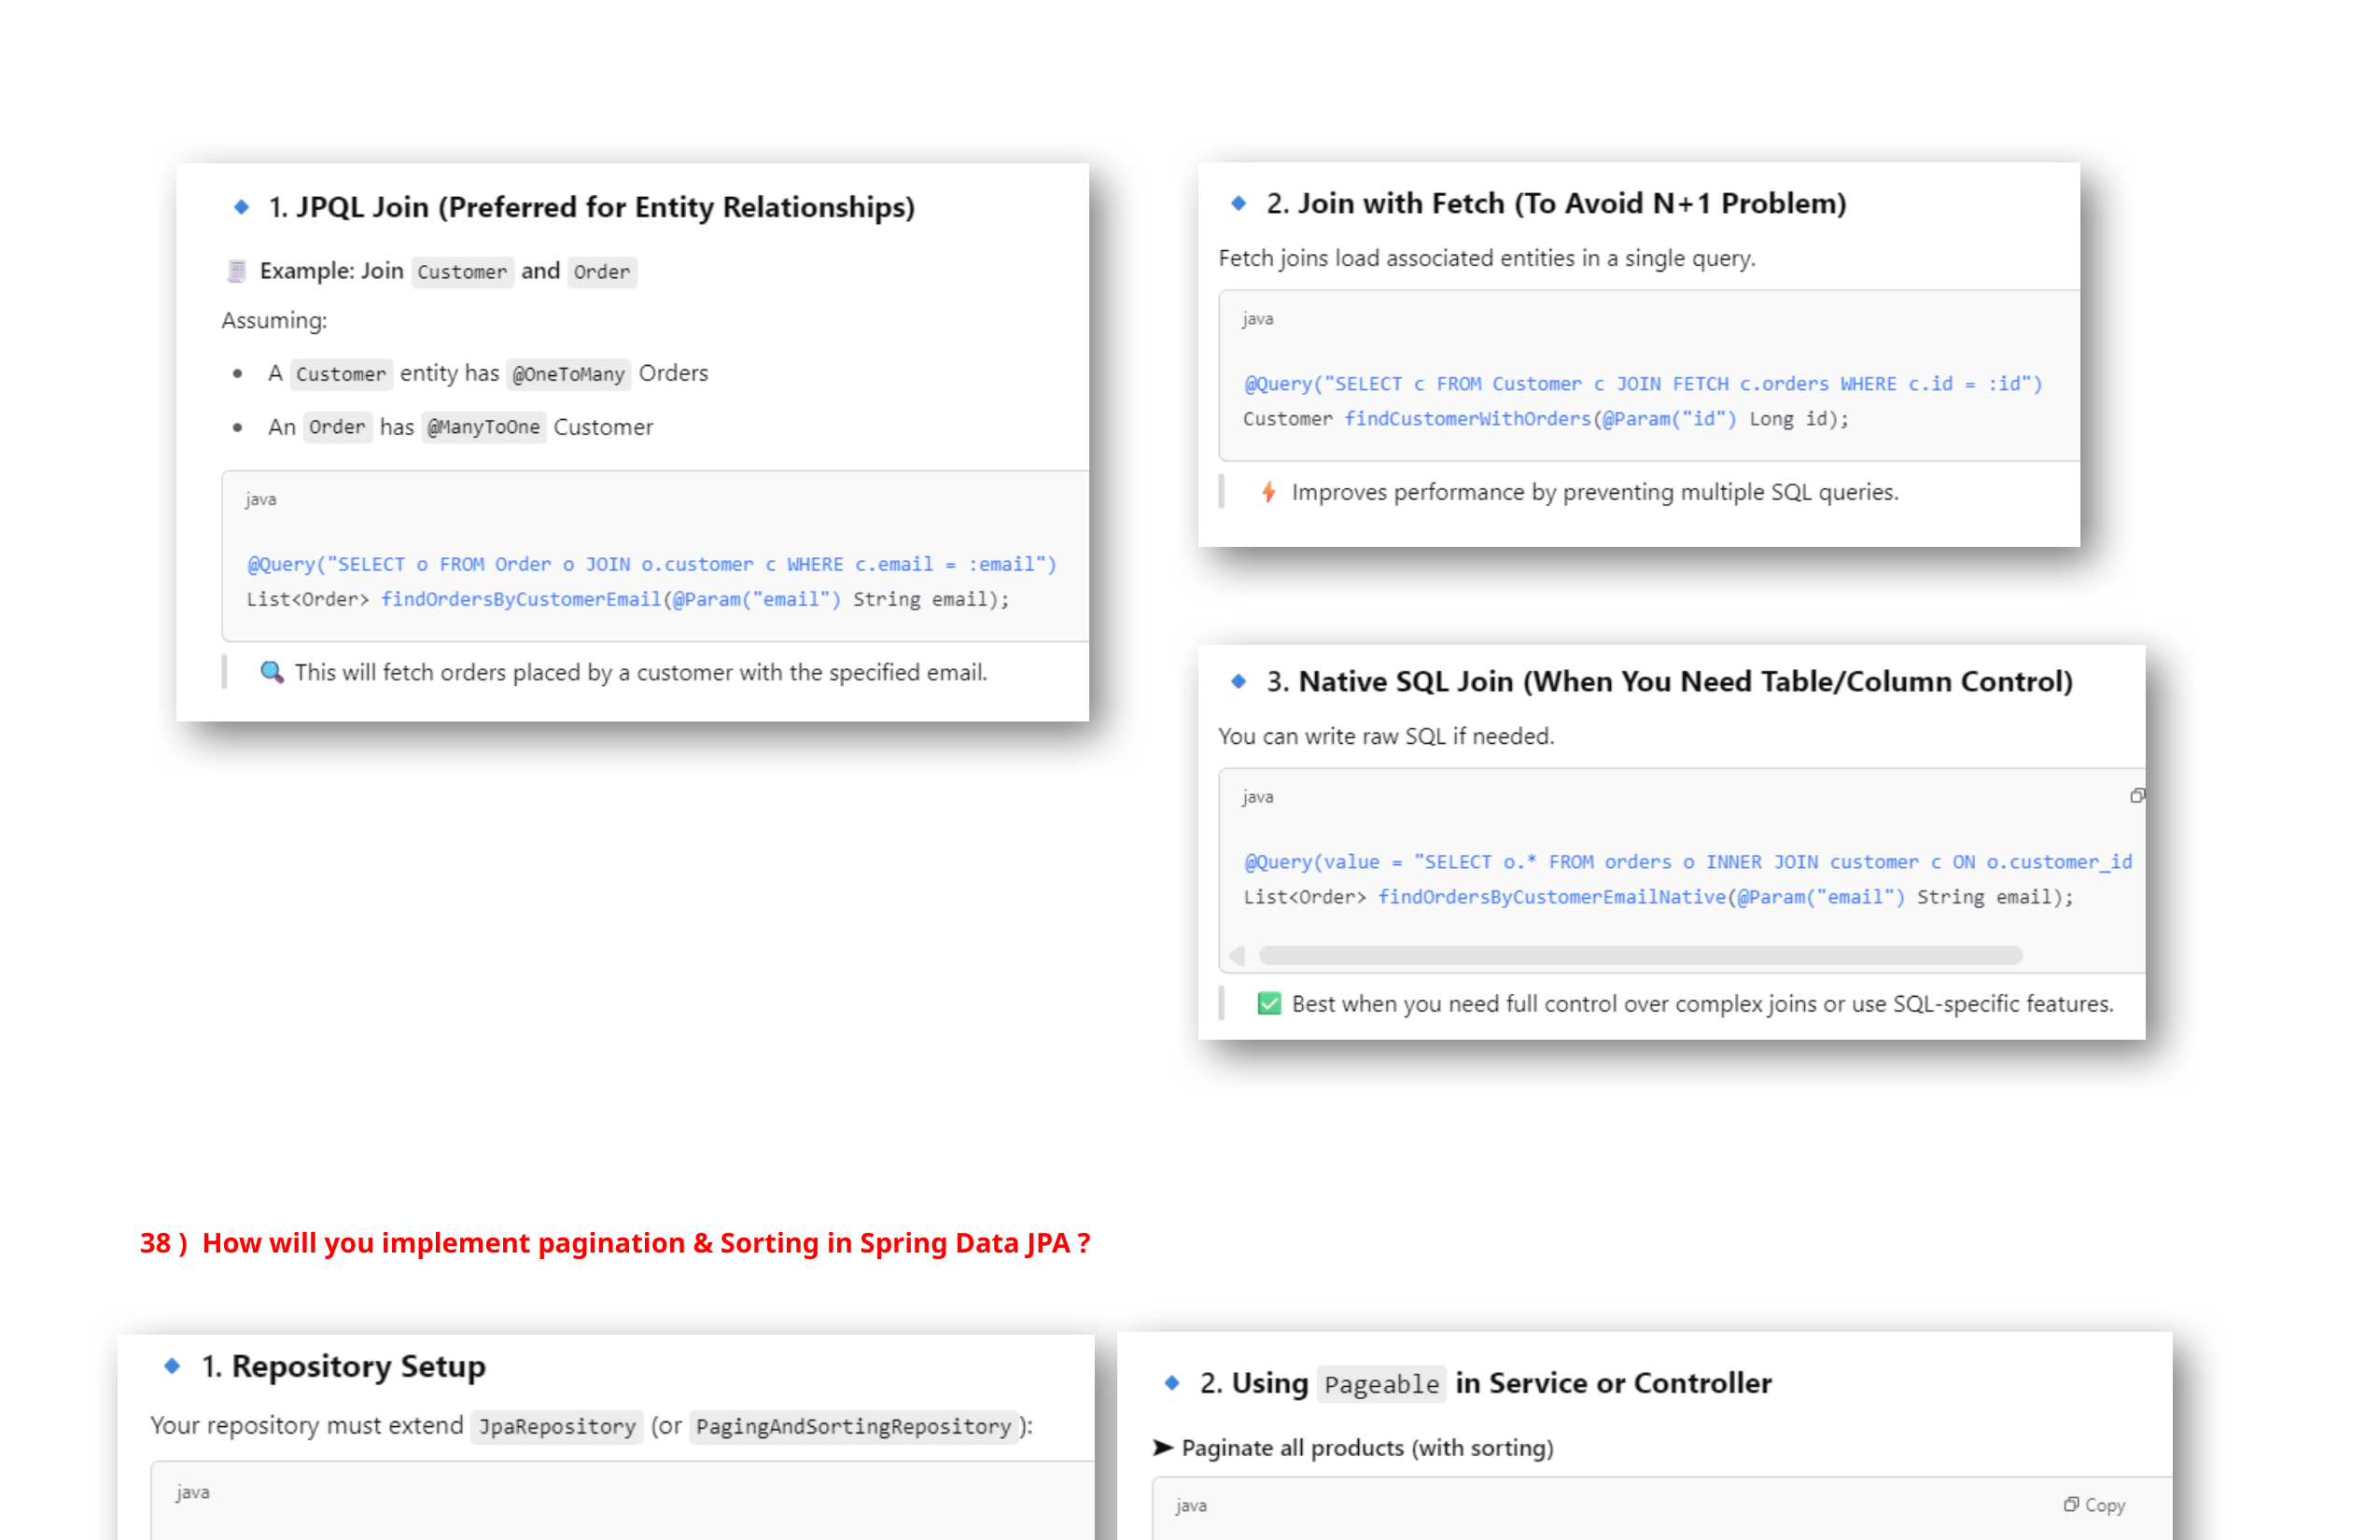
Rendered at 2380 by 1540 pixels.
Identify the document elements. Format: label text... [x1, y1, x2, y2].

picture [1117, 1332, 2173, 1540]
picture [1198, 645, 2146, 1040]
picture [118, 1335, 1095, 1540]
text 38 ) How will you implement pagination & Sorting in Spring Data JPA ? [140, 1224, 2240, 1261]
picture [176, 163, 1089, 721]
picture [1198, 162, 2080, 547]
